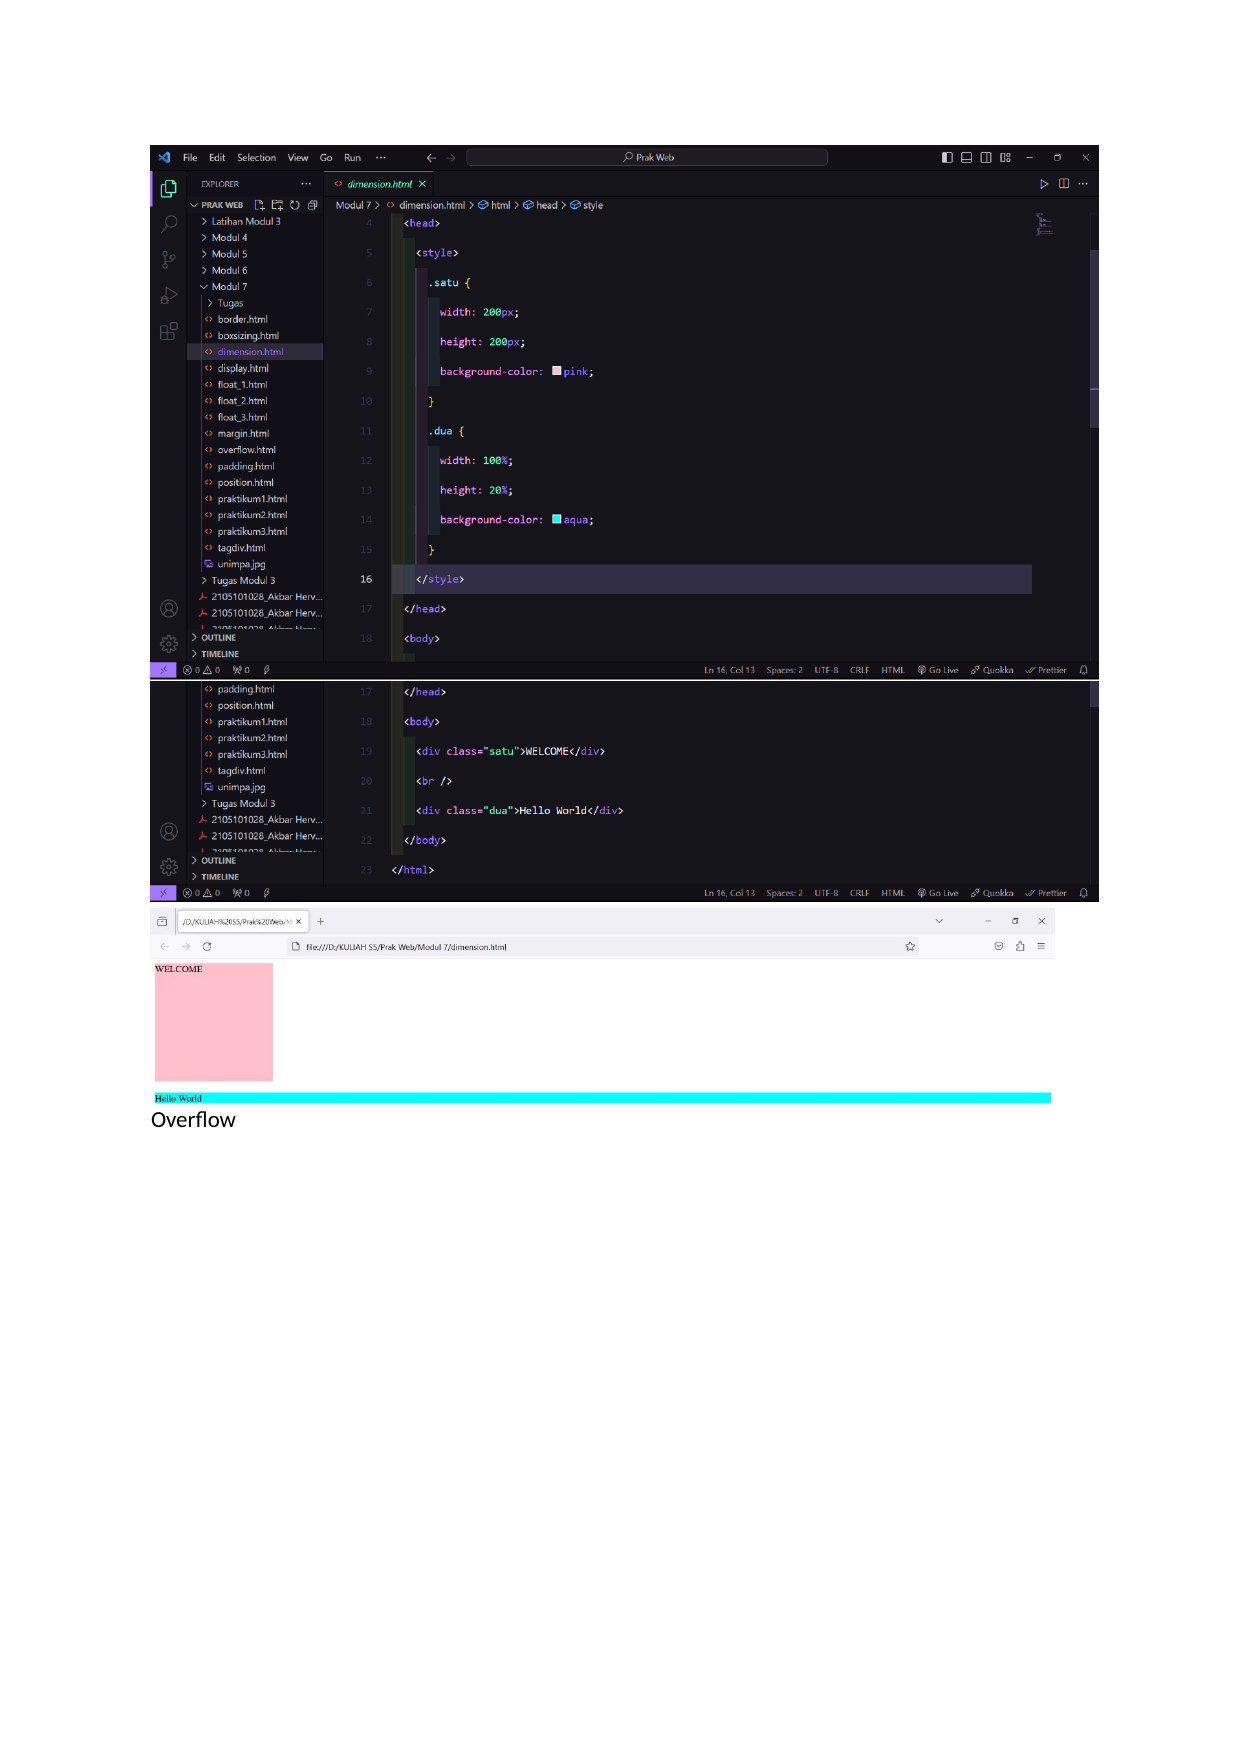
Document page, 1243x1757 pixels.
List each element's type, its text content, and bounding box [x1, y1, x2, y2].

text Overflow [121, 1105, 236, 1133]
picture [150, 908, 1055, 1103]
picture [150, 145, 1099, 902]
